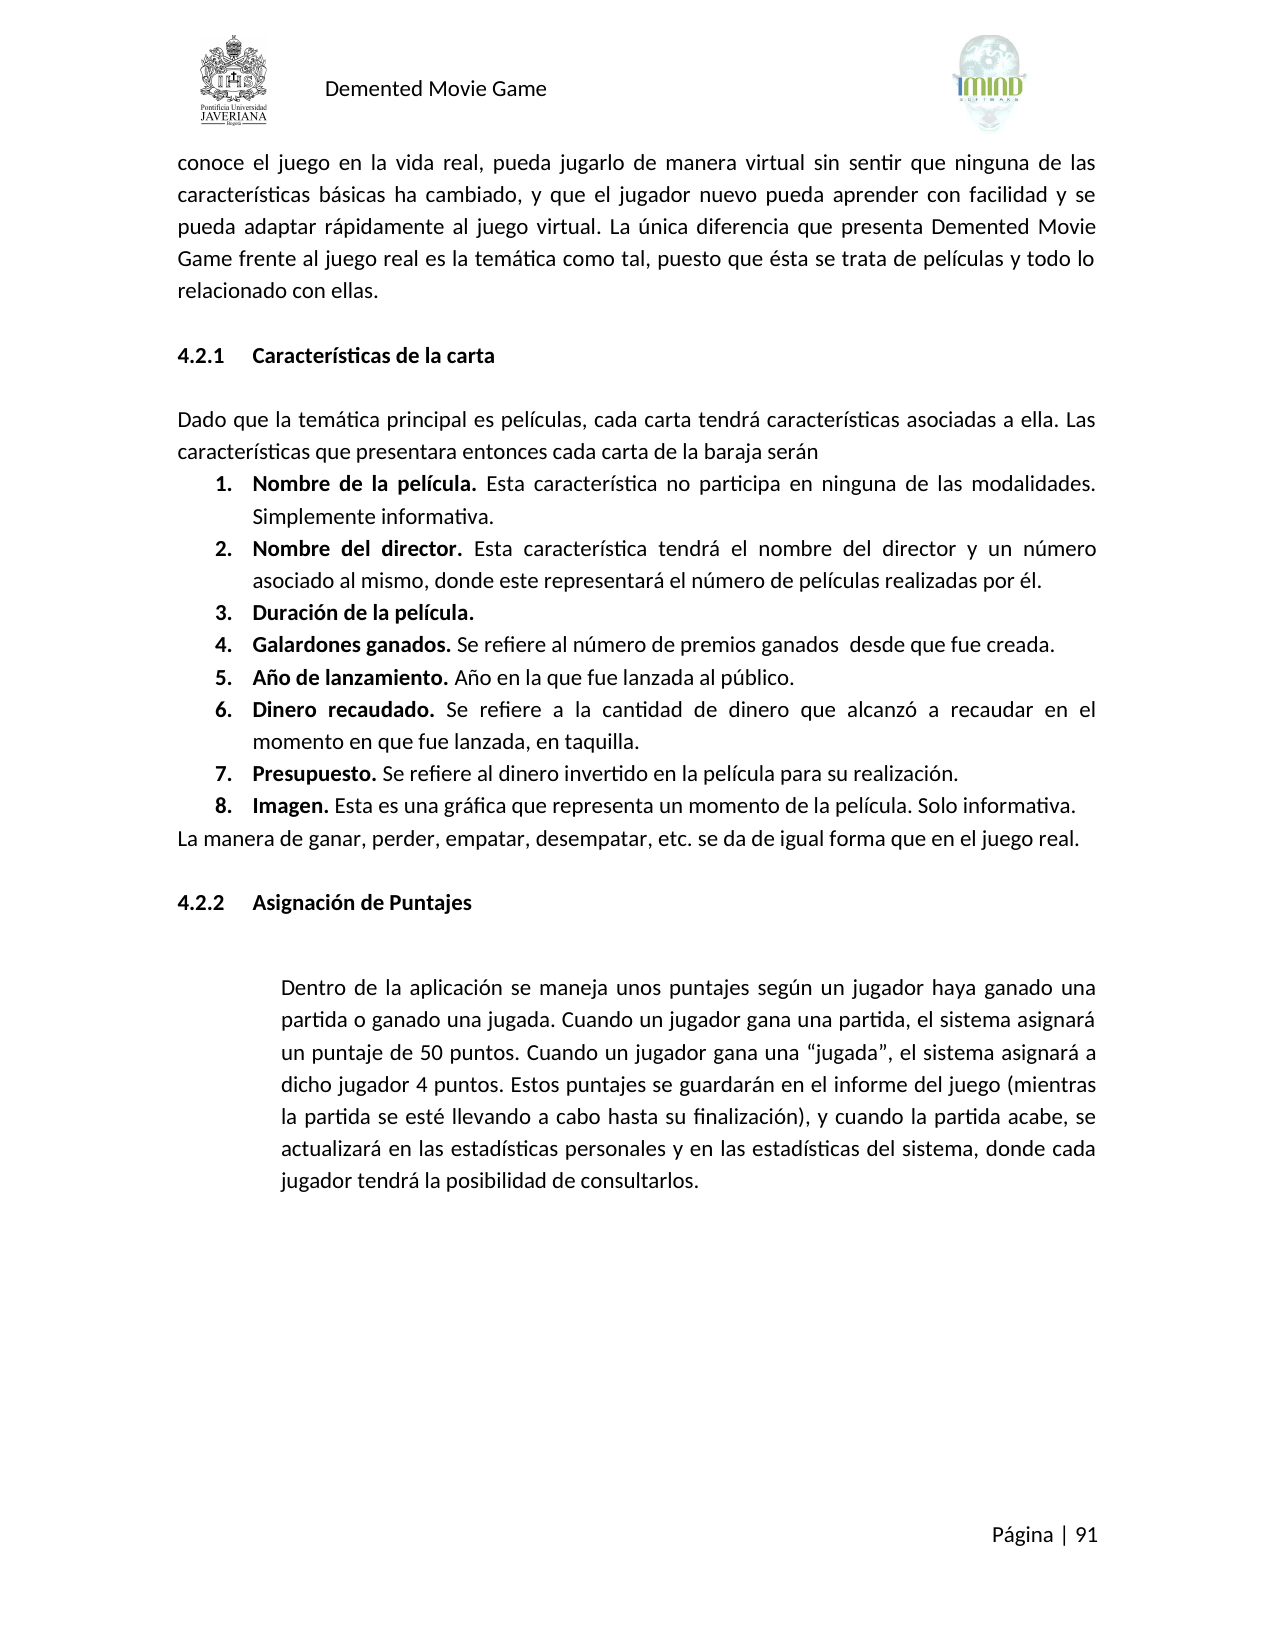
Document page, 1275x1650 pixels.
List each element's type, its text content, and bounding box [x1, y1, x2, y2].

text Dado que la temática principal es películas, cada carta tendrá características asociadas a ella. Las características que presentara entonces cada carta de la baraja serán [177, 405, 1098, 465]
list Duración de la película. [215, 598, 1098, 626]
picture [951, 35, 1033, 138]
text La manera de ganar, perder, empatar, desempatar, etc. se da de igual forma que en el juego real. [177, 824, 1098, 852]
list Imagen. Esta es una gráfica que representa un momento de la película. Solo informativa. [215, 791, 1098, 819]
picture [200, 35, 267, 126]
subtitle Características de la carta [177, 341, 1098, 369]
list Nombre de la película. Esta característica no participa en ninguna de las modalidades. Simplemente informativa. [215, 469, 1098, 530]
list Dentro de la aplicación se maneja unos puntajes según un jugador haya ganado una partida o ganado una jugada. Cuando un jugador gana una partida, el sistema asignará un puntaje de 50 puntos. Cuando un jugador gana una “jugada”, el sistema asignará a dicho jugador 4 puntos. Estos puntajes se guardarán en el informe del juego (mientras la partida se esté llevando a cabo hasta su finalización), y cuando la partida acabe, se actualizará en las estadísticas personales y en las estadísticas del sistema, donde cada jugador tendrá la posibilidad de consultarlos. [281, 973, 1098, 1194]
subtitle Asignación de Puntajes [177, 888, 1098, 916]
list Galardones ganados. Se refiere al número de premios ganados desde que fue creada. [215, 631, 1098, 658]
list Año de lanzamiento. Año en la que fue lanzada al público. [215, 663, 1098, 691]
list Presupuesto. Se refiere al dinero invertido en la película para su realización. [215, 759, 1098, 787]
list Nombre del director. Esta característica tendrá el nombre del director y un número asociado al mismo, donde este representará el número de películas realizadas por él. [215, 534, 1098, 594]
list Dinero recaudado. Se refiere a la cantidad de dinero que alcanzó a recaudar en el momento en que fue lanzada, en taquilla. [215, 695, 1098, 755]
